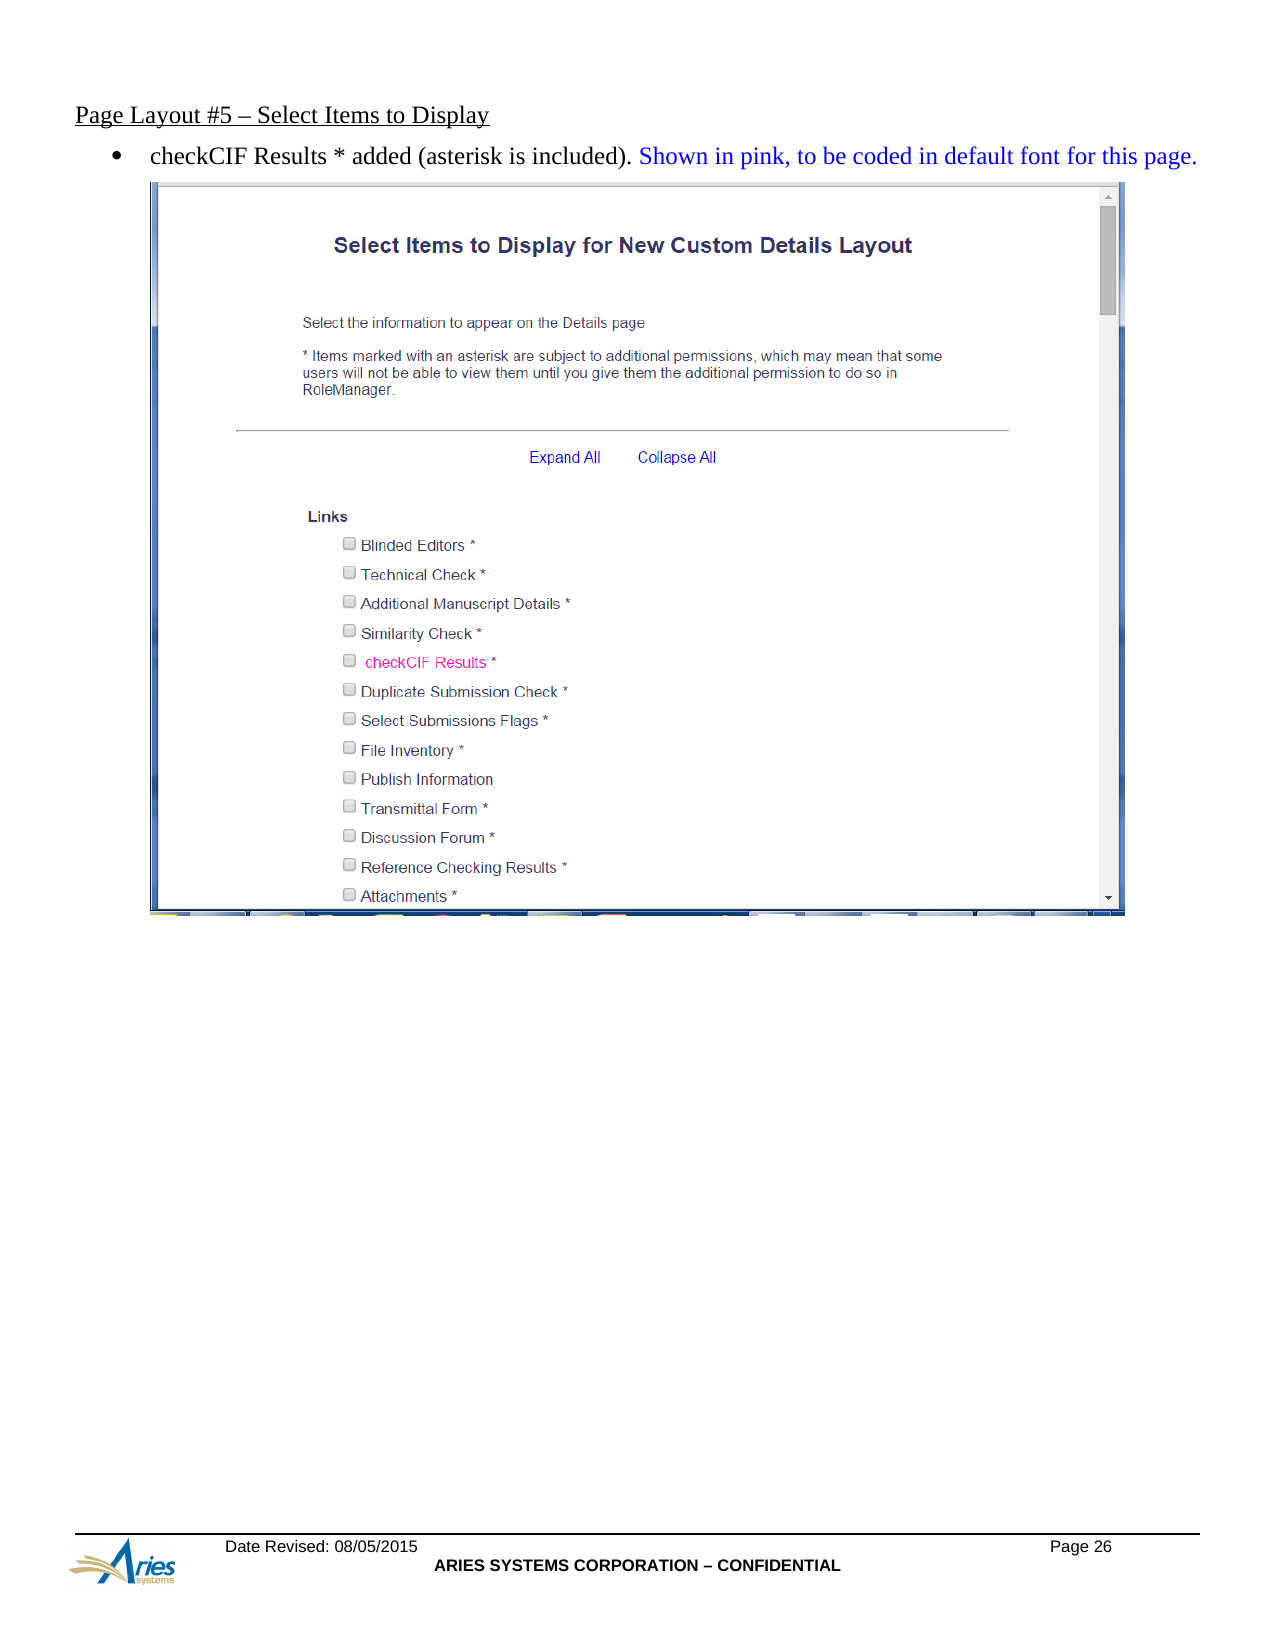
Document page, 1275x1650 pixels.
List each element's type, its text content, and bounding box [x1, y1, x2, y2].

picture [68, 1538, 175, 1585]
text Page Layout #5 – Select Items to Display [75, 100, 1200, 129]
picture [150, 182, 1125, 916]
list checkCIF Results * added (asterisk is included). Shown in pink, to be coded in default font for this page. [112, 141, 1200, 170]
